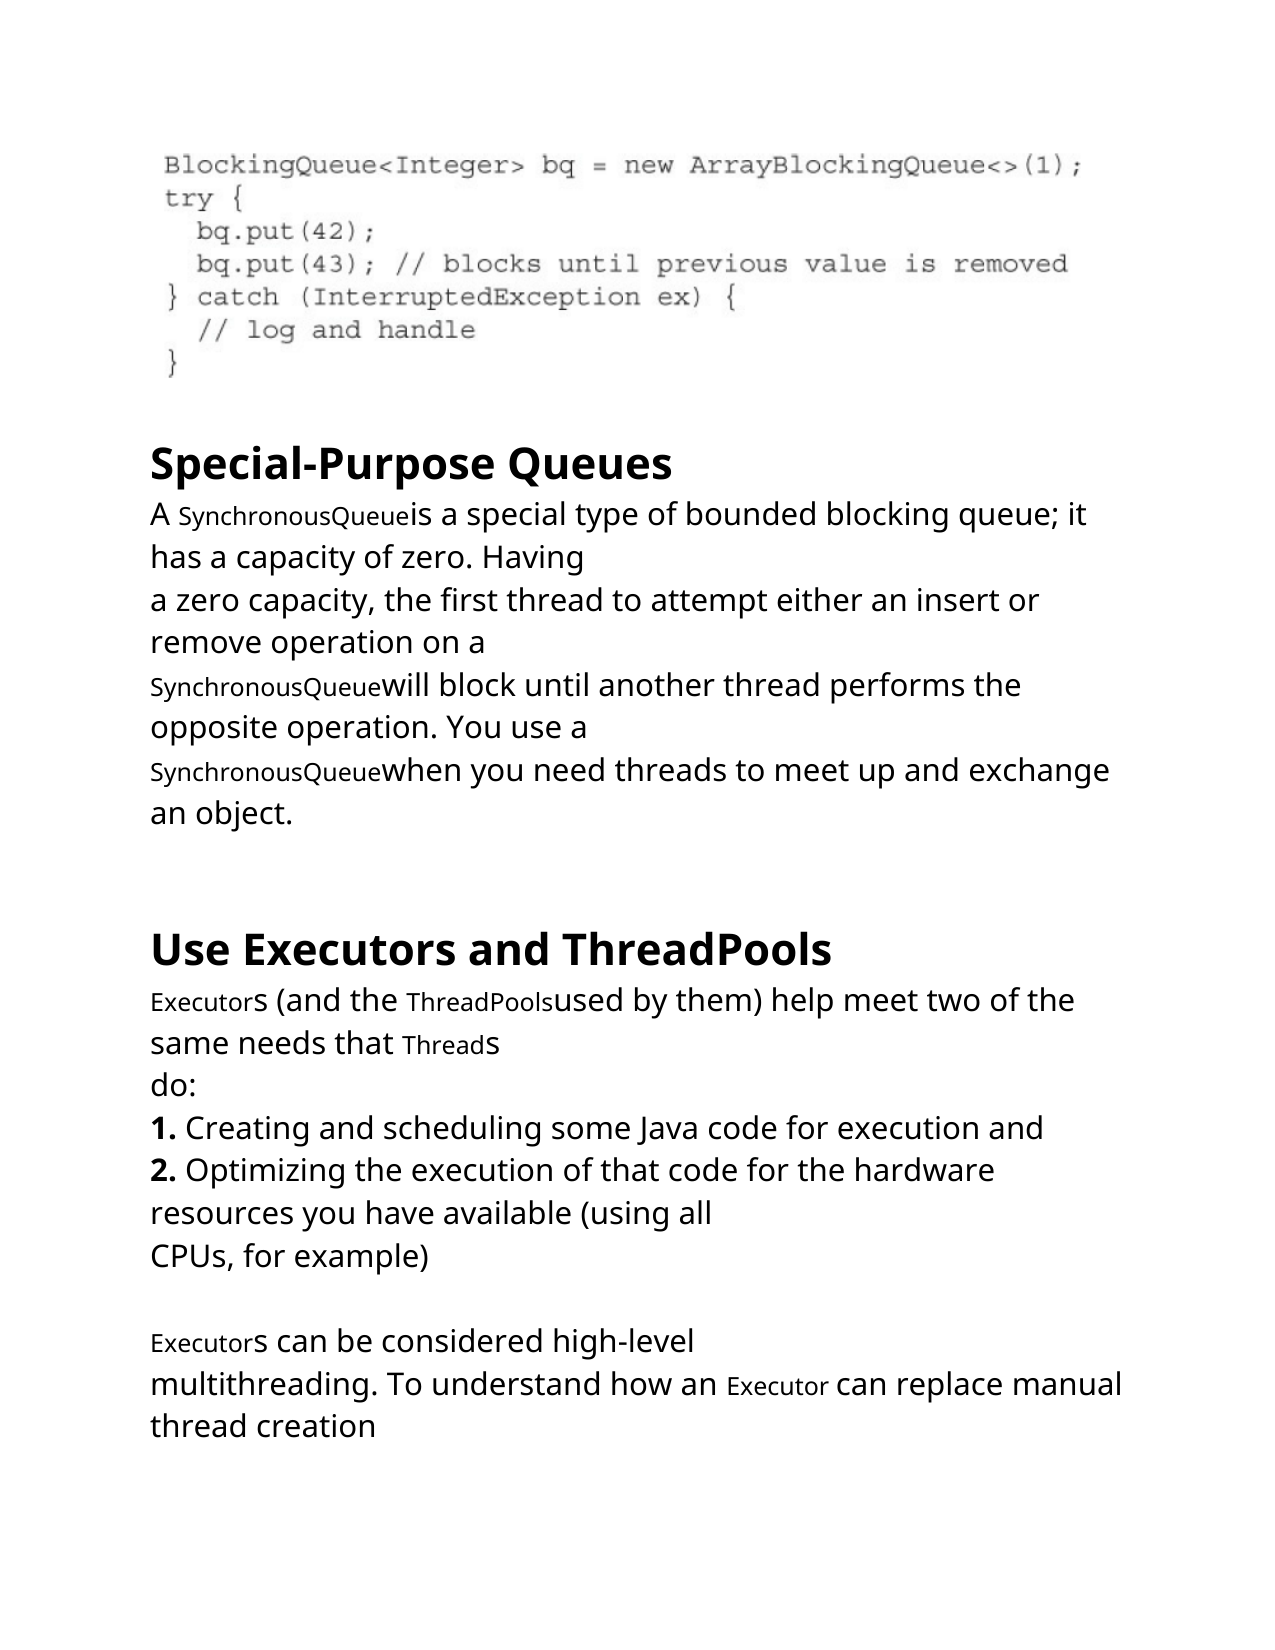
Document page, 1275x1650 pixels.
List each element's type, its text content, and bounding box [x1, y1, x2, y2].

text SynchronousQueuewhen you need threads to meet up and exchange an object. [150, 748, 1125, 833]
text 1. Creating and scheduling some Java code for execution and [150, 1106, 1125, 1148]
text Executors (and the ThreadPoolsused by them) help meet two of the same needs that Threads [150, 978, 1125, 1063]
text SynchronousQueuewill block until another thread performs the opposite operation. You use a [150, 663, 1125, 748]
text multithreading. To understand how an Executor can replace manual thread creation [150, 1361, 1125, 1447]
text Special-Purpose Queues [150, 433, 1125, 492]
text Executors can be considered high-level [150, 1319, 1125, 1361]
text 2. Optimizing the execution of that code for the hardware resources you have available (using all [150, 1148, 1125, 1234]
text Use Executors and ThreadPools [150, 918, 1125, 978]
text A SynchronousQueueis a special type of bounded blocking queue; it has a capacity of zero. Having [150, 492, 1125, 578]
text do: [150, 1063, 1125, 1106]
text CPUs, for example) [150, 1234, 1125, 1276]
text a zero capacity, the first thread to attempt either an insert or remove operation on a [150, 578, 1125, 663]
